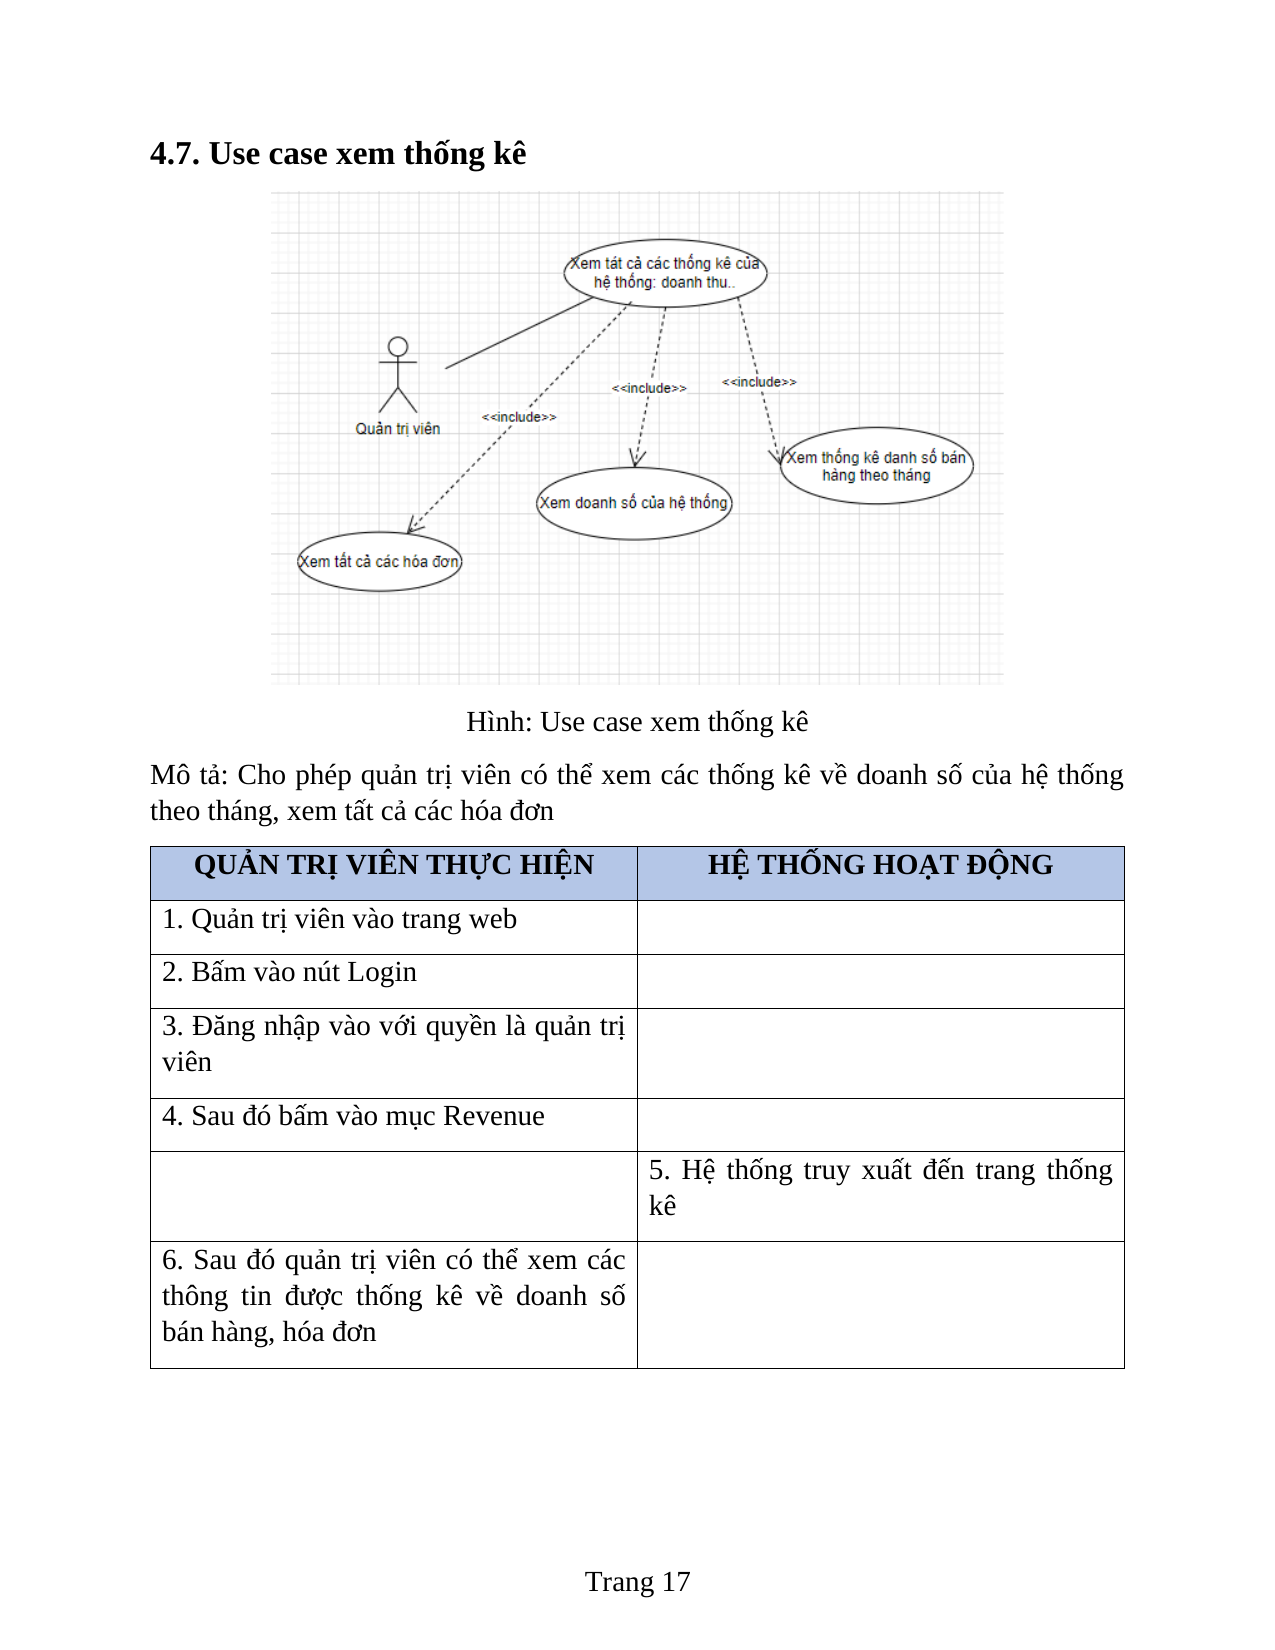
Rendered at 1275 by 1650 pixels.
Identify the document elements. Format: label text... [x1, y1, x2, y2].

picture [271, 191, 1004, 685]
table_cell [638, 1099, 1124, 1151]
table_header HỆ THỐNG HOẠT ĐỘNG [638, 847, 1124, 900]
table_cell 6. Sau đó quản trị viên có thể xem các thông tin được thống kê về doanh số bán hàng, hóa đơn [151, 1242, 637, 1367]
subtitle 4.7. Use case xem thống kê [150, 133, 1125, 172]
text Mô tả: Cho phép quản trị viên có thể xem các thống kê về doanh số của hệ thống theo tháng, xem tất cả các hóa đơn [150, 757, 1125, 827]
table_header QUẢN TRỊ VIÊN THỰC HIỆN [151, 847, 637, 900]
text Hình: Use case xem thống kê [150, 704, 1125, 738]
table_cell [638, 901, 1124, 953]
table_cell [151, 1152, 637, 1241]
table_cell [638, 1242, 1124, 1367]
table_cell 2. Bấm vào nút Login [151, 955, 637, 1007]
table_cell 3. Đăng nhập vào với quyền là quản trị viên [151, 1009, 637, 1097]
table_cell 1. Quản trị viên vào trang web [151, 901, 637, 953]
table_cell 5. Hệ thống truy xuất đến trang thống kê [638, 1152, 1124, 1241]
table_cell 4. Sau đó bấm vào mục Revenue [151, 1099, 637, 1151]
table_cell [638, 1009, 1124, 1097]
table_cell [638, 955, 1124, 1007]
